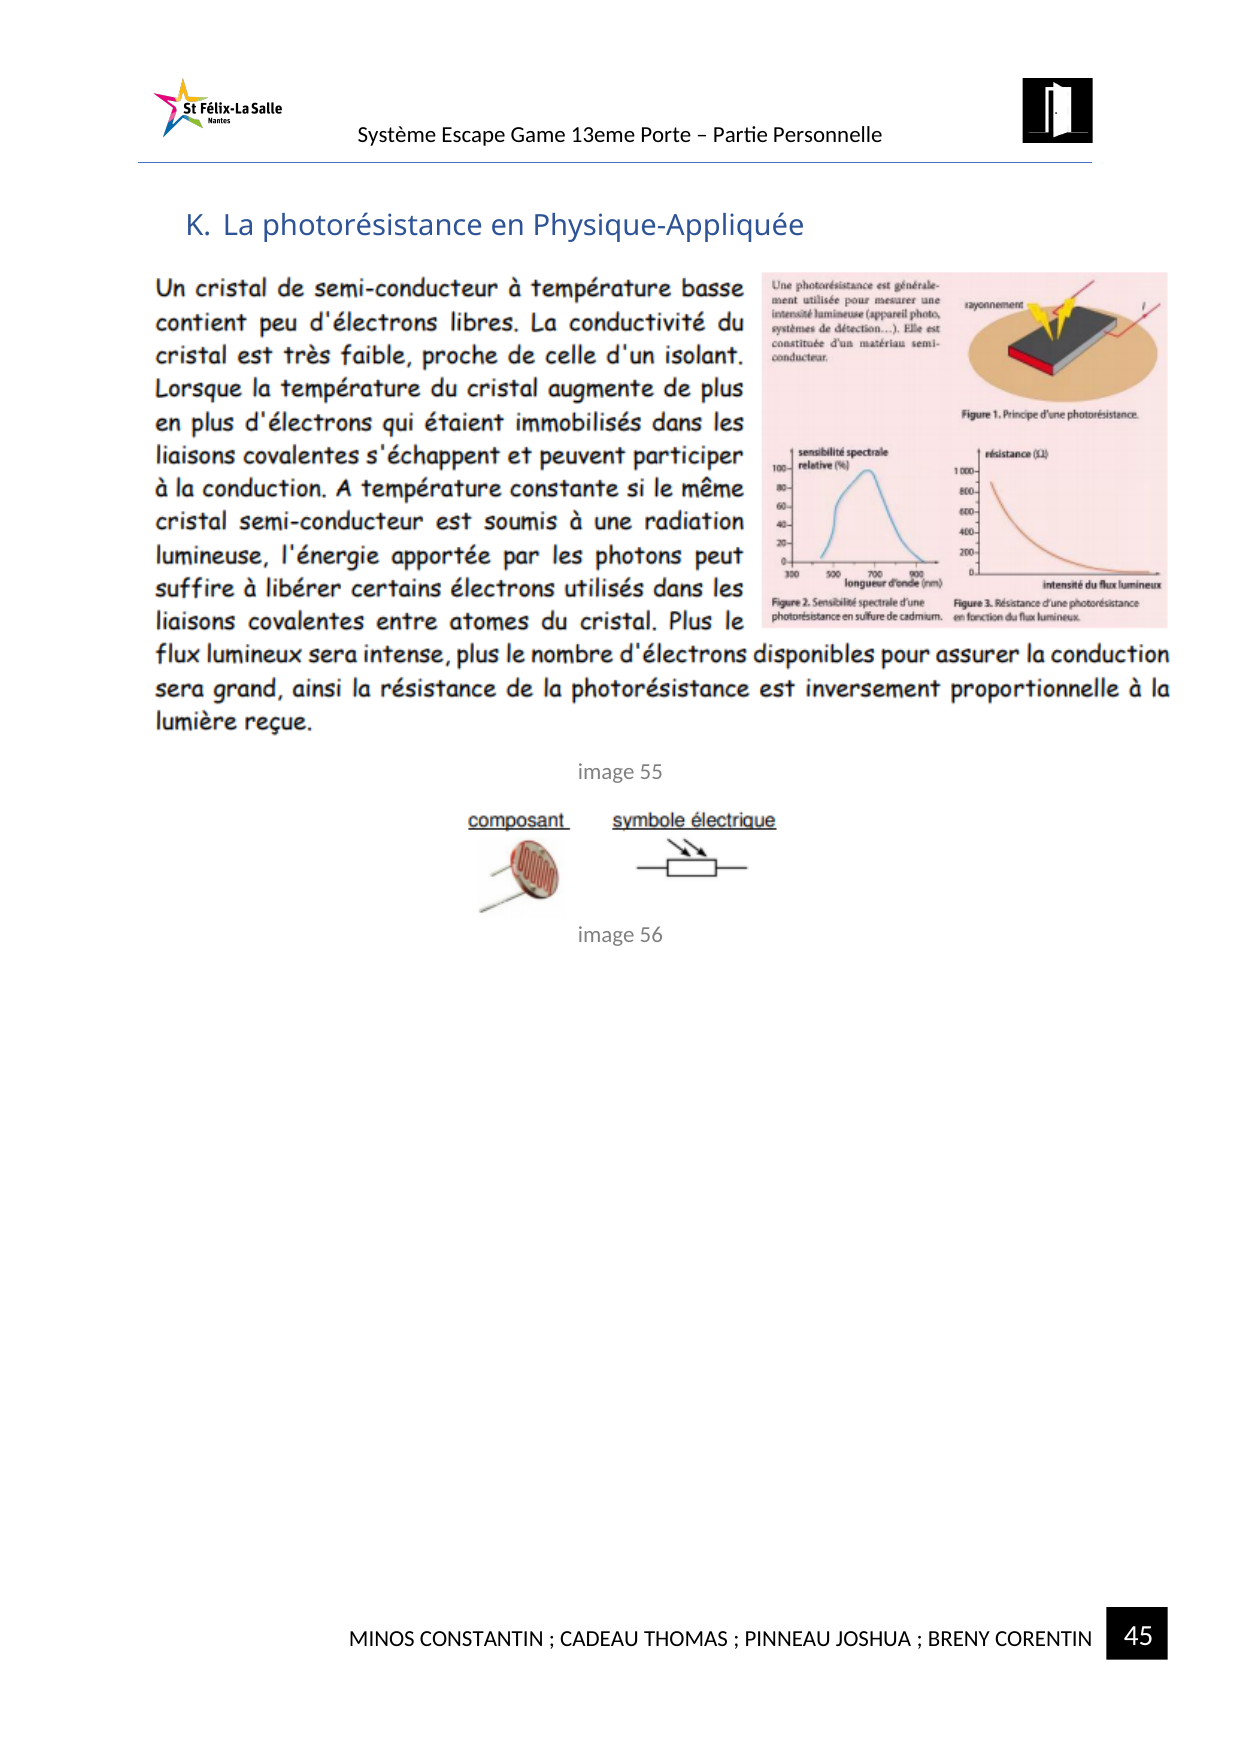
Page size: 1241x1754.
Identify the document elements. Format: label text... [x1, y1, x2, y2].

picture [147, 73, 290, 142]
text image 55 [148, 755, 1092, 785]
subtitle La photorésistance en Physique-Appliquée [185, 204, 1092, 243]
picture [147, 271, 1177, 755]
picture [451, 803, 789, 918]
picture [1022, 78, 1093, 143]
